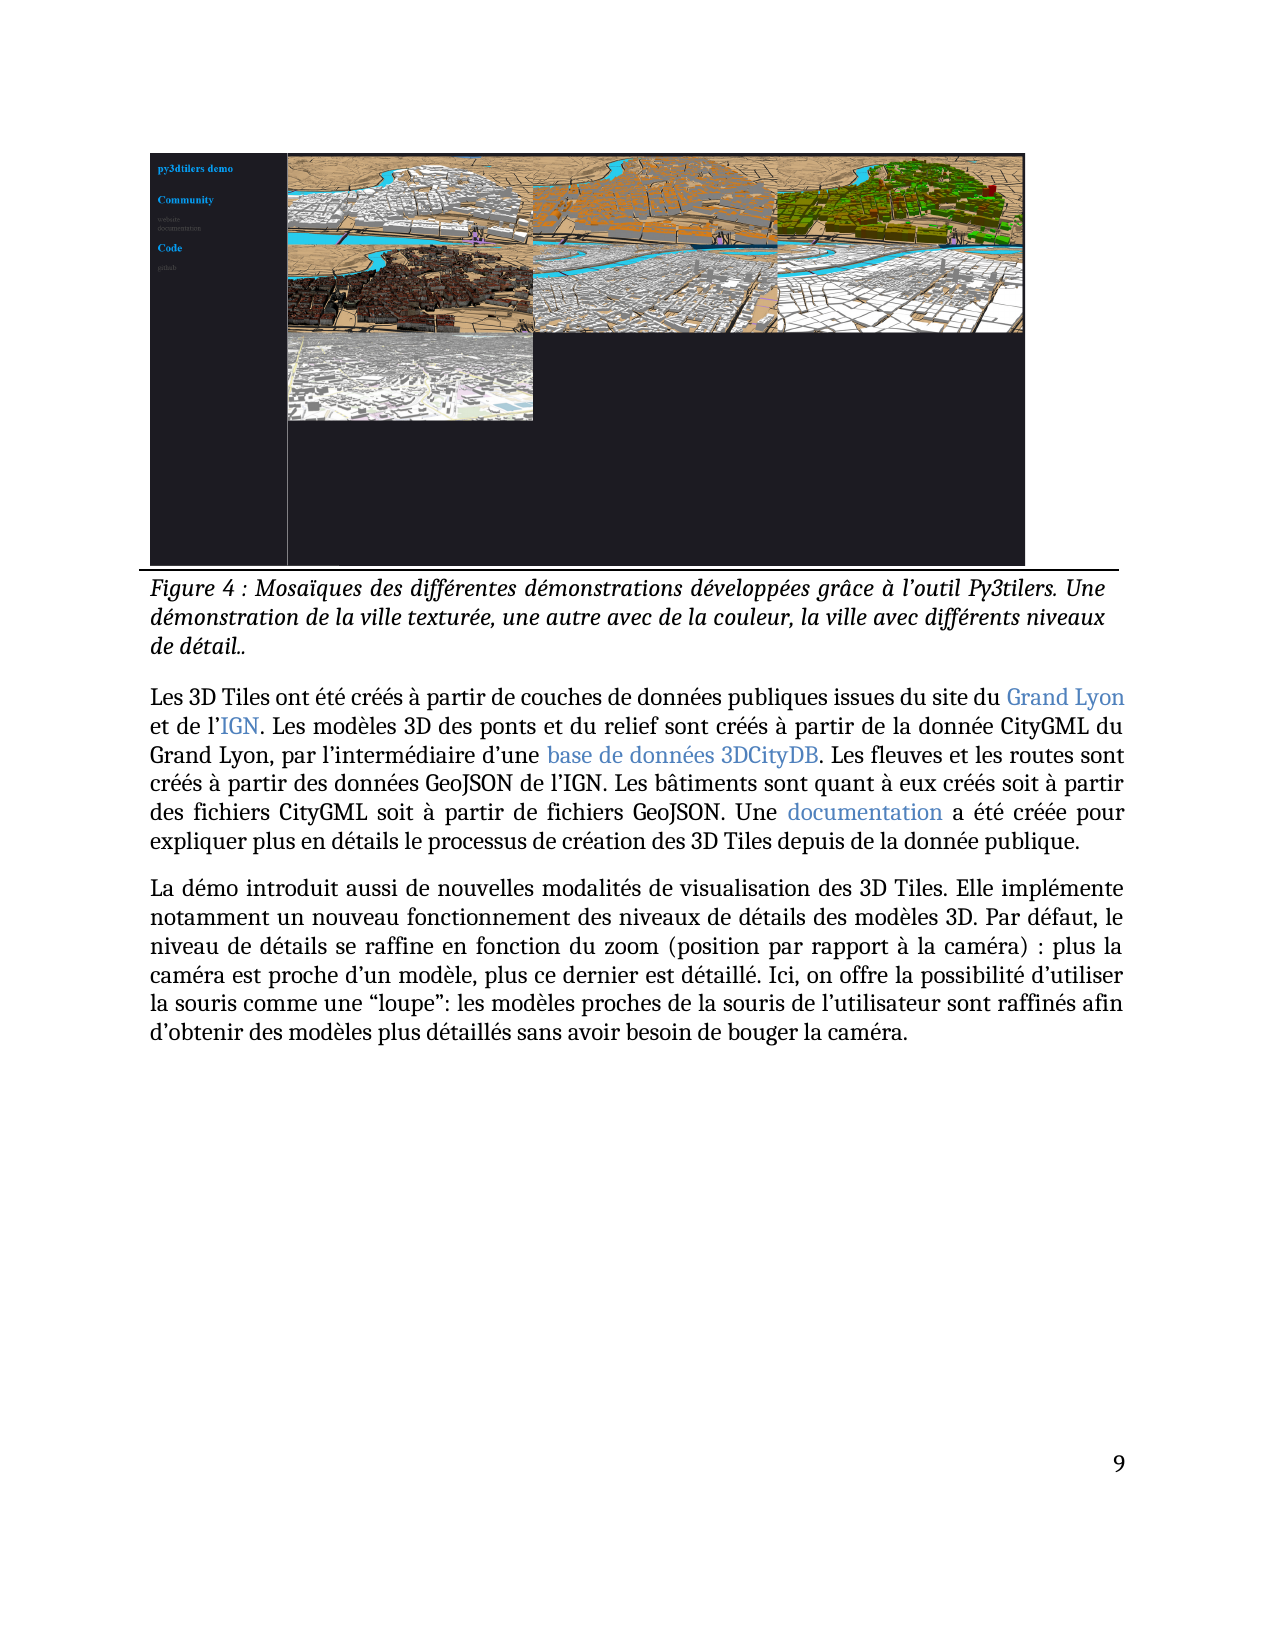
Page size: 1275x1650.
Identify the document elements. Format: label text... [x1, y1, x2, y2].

table_cell Figure 4 : Mosaïques des différentes démonstrations développées grâce à l’outil Py3tilers. Une démonstration de la ville texturée, une autre avec de la couleur, la ville avec différents niveaux de détail.. [139, 571, 1119, 664]
text Les 3D Tiles ont été créés à partir de couches de données publiques issues du site du Grand Lyon et de l’IGN. Les modèles 3D des ponts et du relief sont créés à partir de la donnée CityGML du Grand Lyon, par l’intermédiaire d’une base de données 3DCityDB. Les fleuves et les routes sont créés à partir des données GeoJSON de l’IGN. Les bâtiments sont quant à eux créés soit à partir des fichiers CityGML soit à partir de fichiers GeoJSON. Une documentation a été créée pour expliquer plus en détails le processus de création des 3D Tiles depuis de la donnée publique. [150, 683, 1125, 856]
text La démo introduit aussi de nouvelles modalités de visualisation des 3D Tiles. Elle implémente notamment un nouveau fonctionnement des niveaux de détails des modèles 3D. Par défaut, le niveau de détails se raffine en fonction du zoom (position par rapport à la caméra) : plus la caméra est proche d’un modèle, plus ce dernier est détaillé. Ici, on offre la possibilité d’utiliser la souris comme une “loupe”: les modèles proches de la souris de l’utilisateur sont raffinés afin d’obtenir des modèles plus détaillés sans avoir besoin de bouger la caméra. [150, 874, 1125, 1047]
picture [150, 153, 1025, 566]
table_header [139, 150, 1119, 569]
